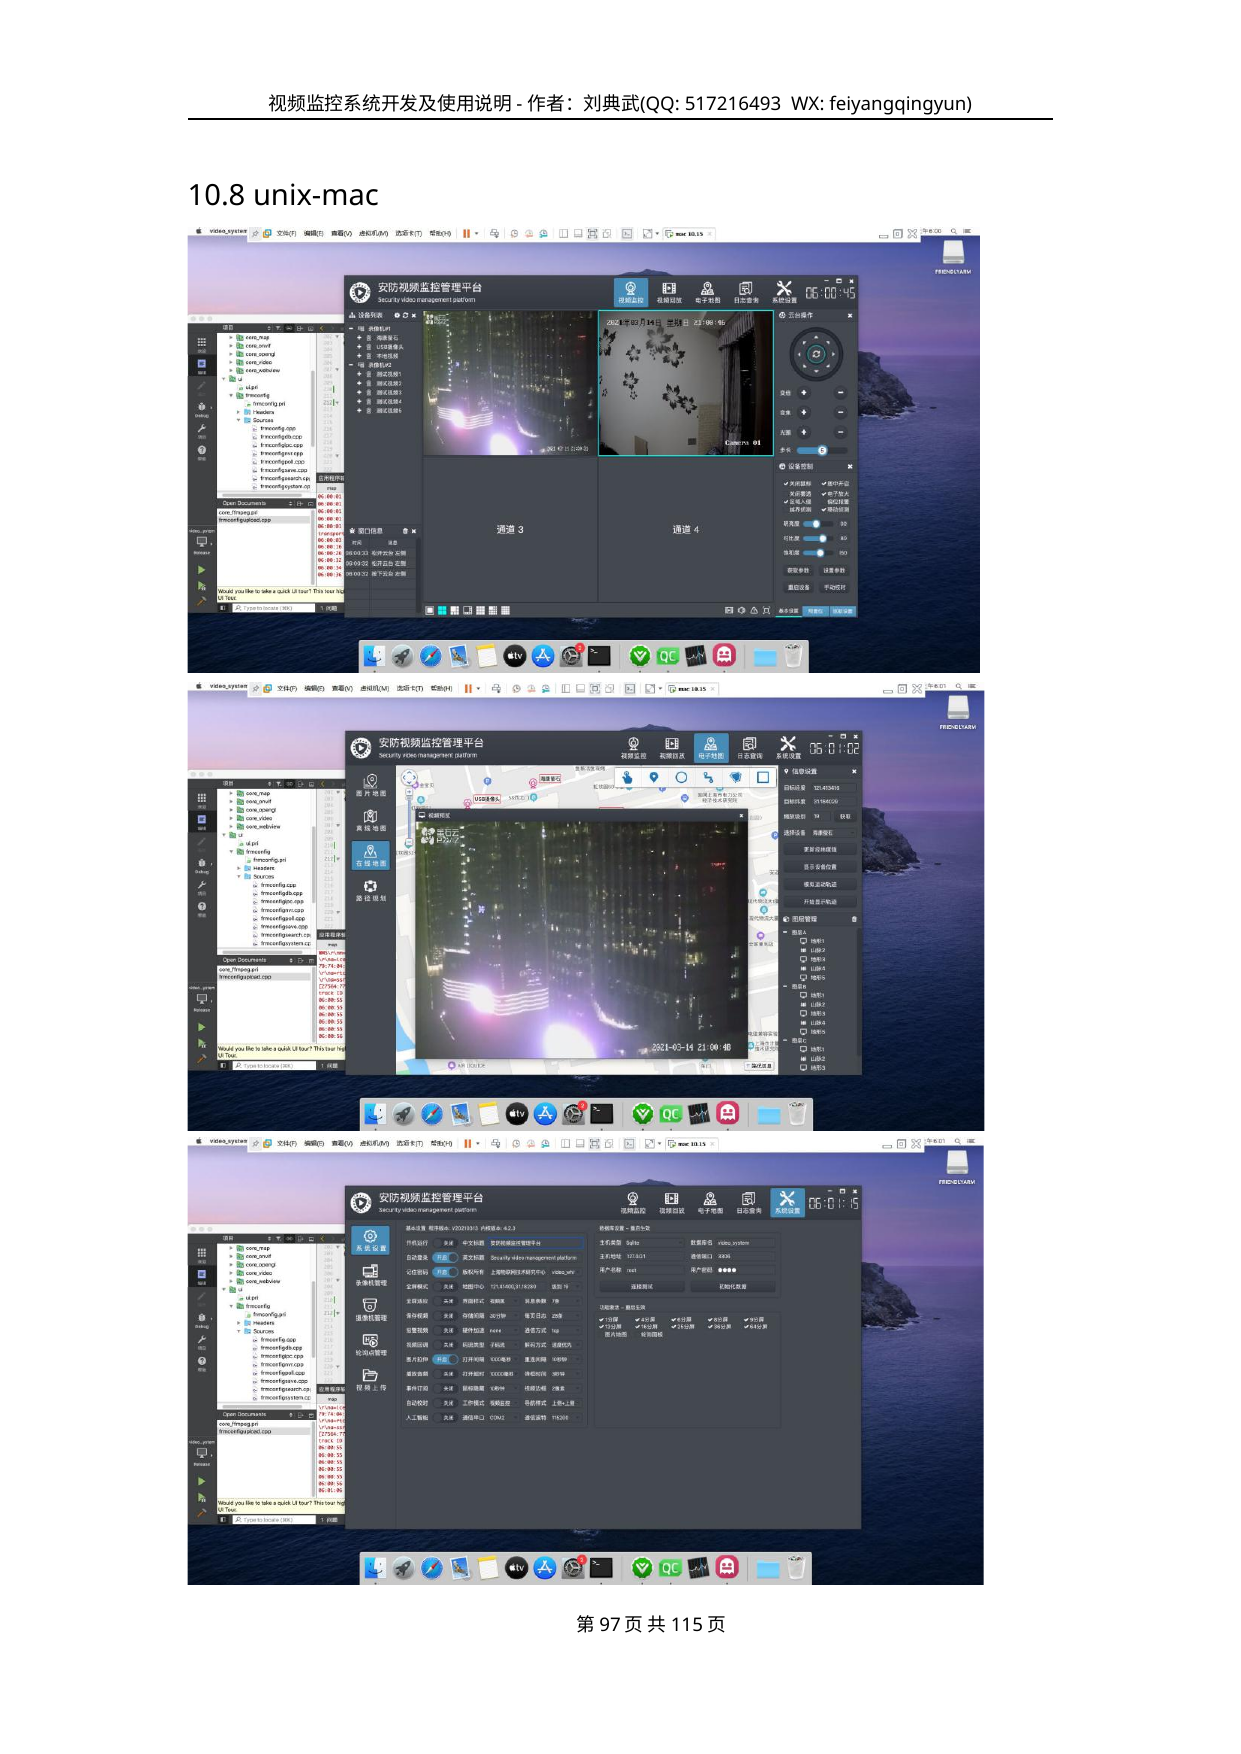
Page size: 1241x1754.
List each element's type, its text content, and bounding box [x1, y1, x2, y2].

picture [187, 682, 985, 1131]
text 10.8 unix-mac [187, 162, 1053, 227]
picture [187, 1137, 984, 1585]
picture [187, 227, 980, 673]
